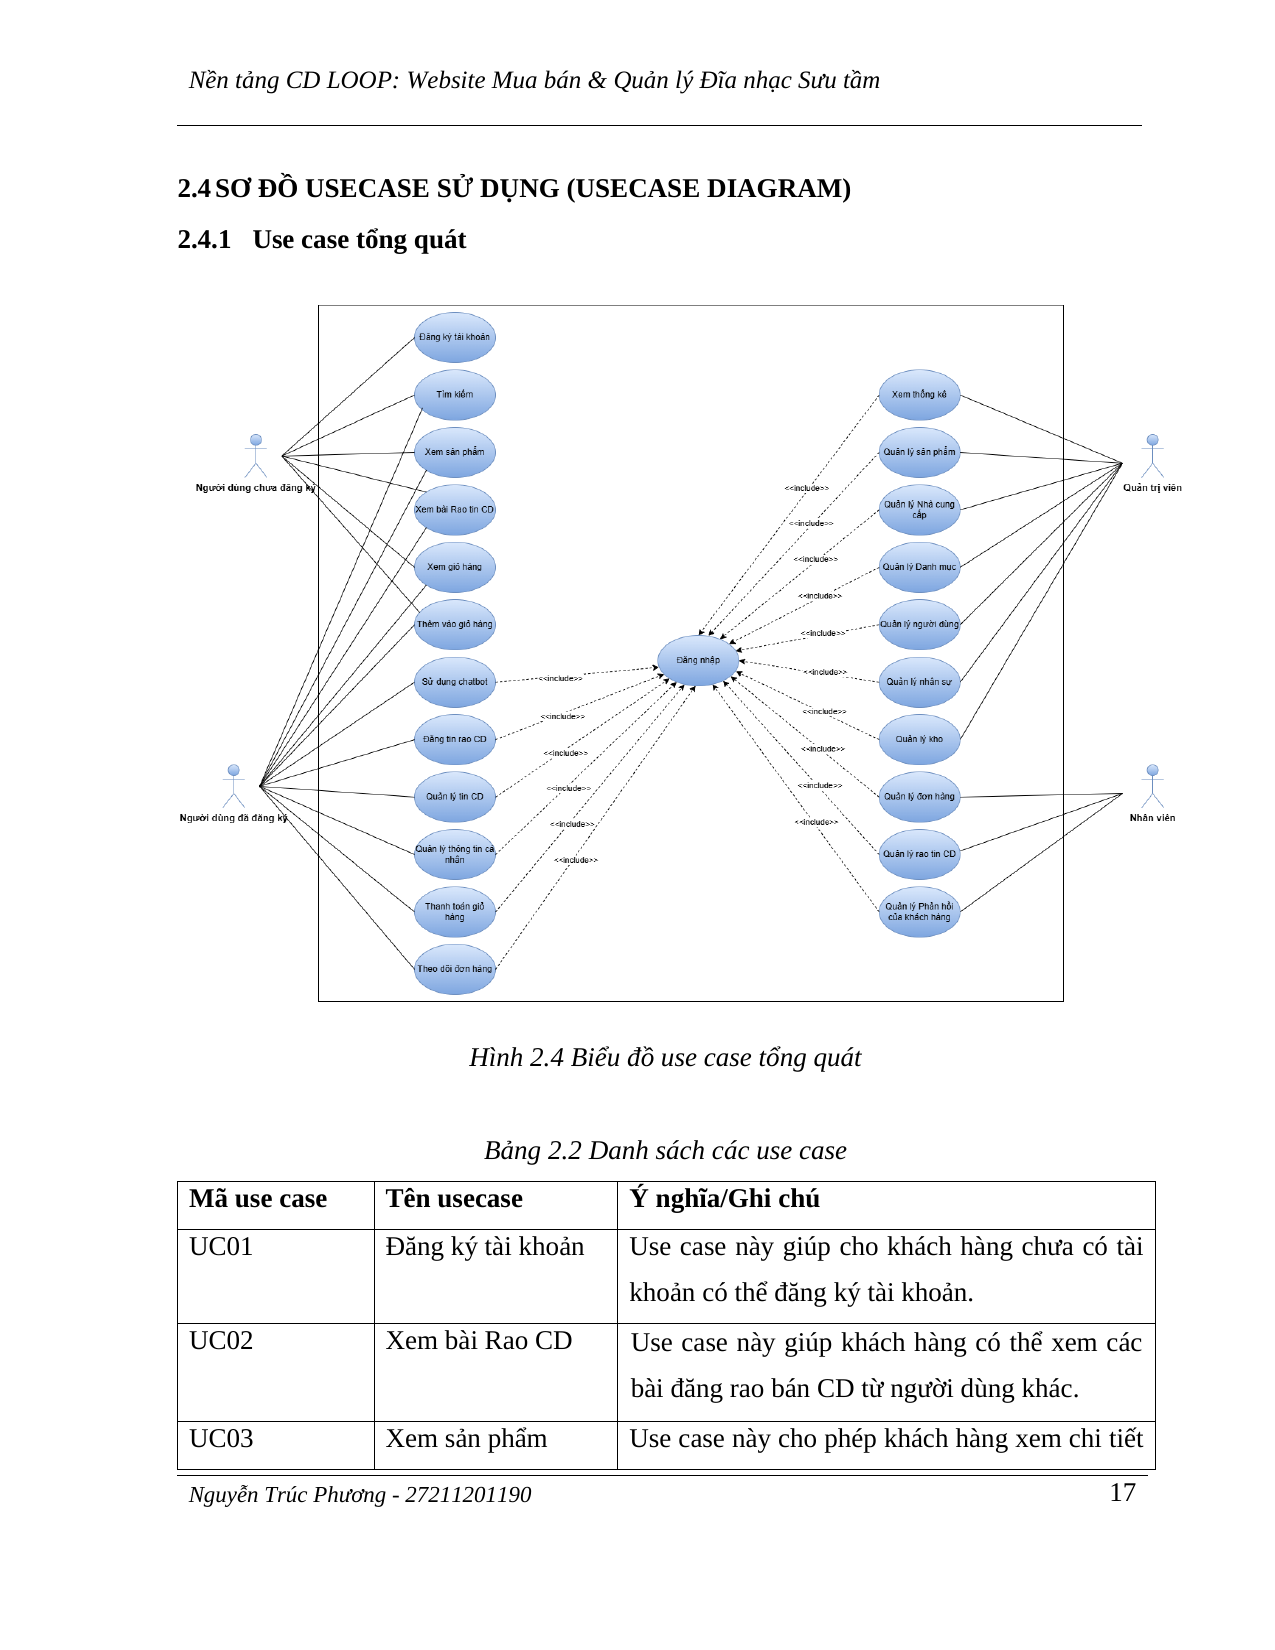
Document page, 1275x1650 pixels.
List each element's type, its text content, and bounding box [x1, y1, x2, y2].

subtitle Use case tổng quát [177, 223, 1156, 254]
table_cell Đăng ký tài khoản [375, 1230, 617, 1323]
text Hình 2.4 Biểu đồ use case tổng quát [177, 1041, 1156, 1072]
table_cell UC03 [178, 1422, 374, 1468]
table_cell UC01 [178, 1230, 374, 1323]
table_header Ý nghĩa/Ghi chú [618, 1182, 1155, 1229]
table_cell Use case này giúp cho khách hàng chưa có tài khoản có thể đăng ký tài khoản. [618, 1230, 1155, 1323]
table_header Mã use case [178, 1182, 374, 1229]
subtitle SƠ ĐỒ USECASE SỬ DỤNG (USECASE DIAGRAM) [177, 172, 1156, 204]
text Bảng 2.2 Danh sách các use case [177, 1134, 1156, 1166]
table_header Tên usecase [375, 1182, 617, 1229]
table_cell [618, 1422, 1155, 1468]
table_cell UC02 [178, 1324, 374, 1421]
picture [177, 299, 1184, 1012]
table_cell Xem bài Rao CD [375, 1324, 617, 1421]
table_cell [618, 1324, 1155, 1421]
table_cell Xem sản phẩm [375, 1422, 617, 1468]
